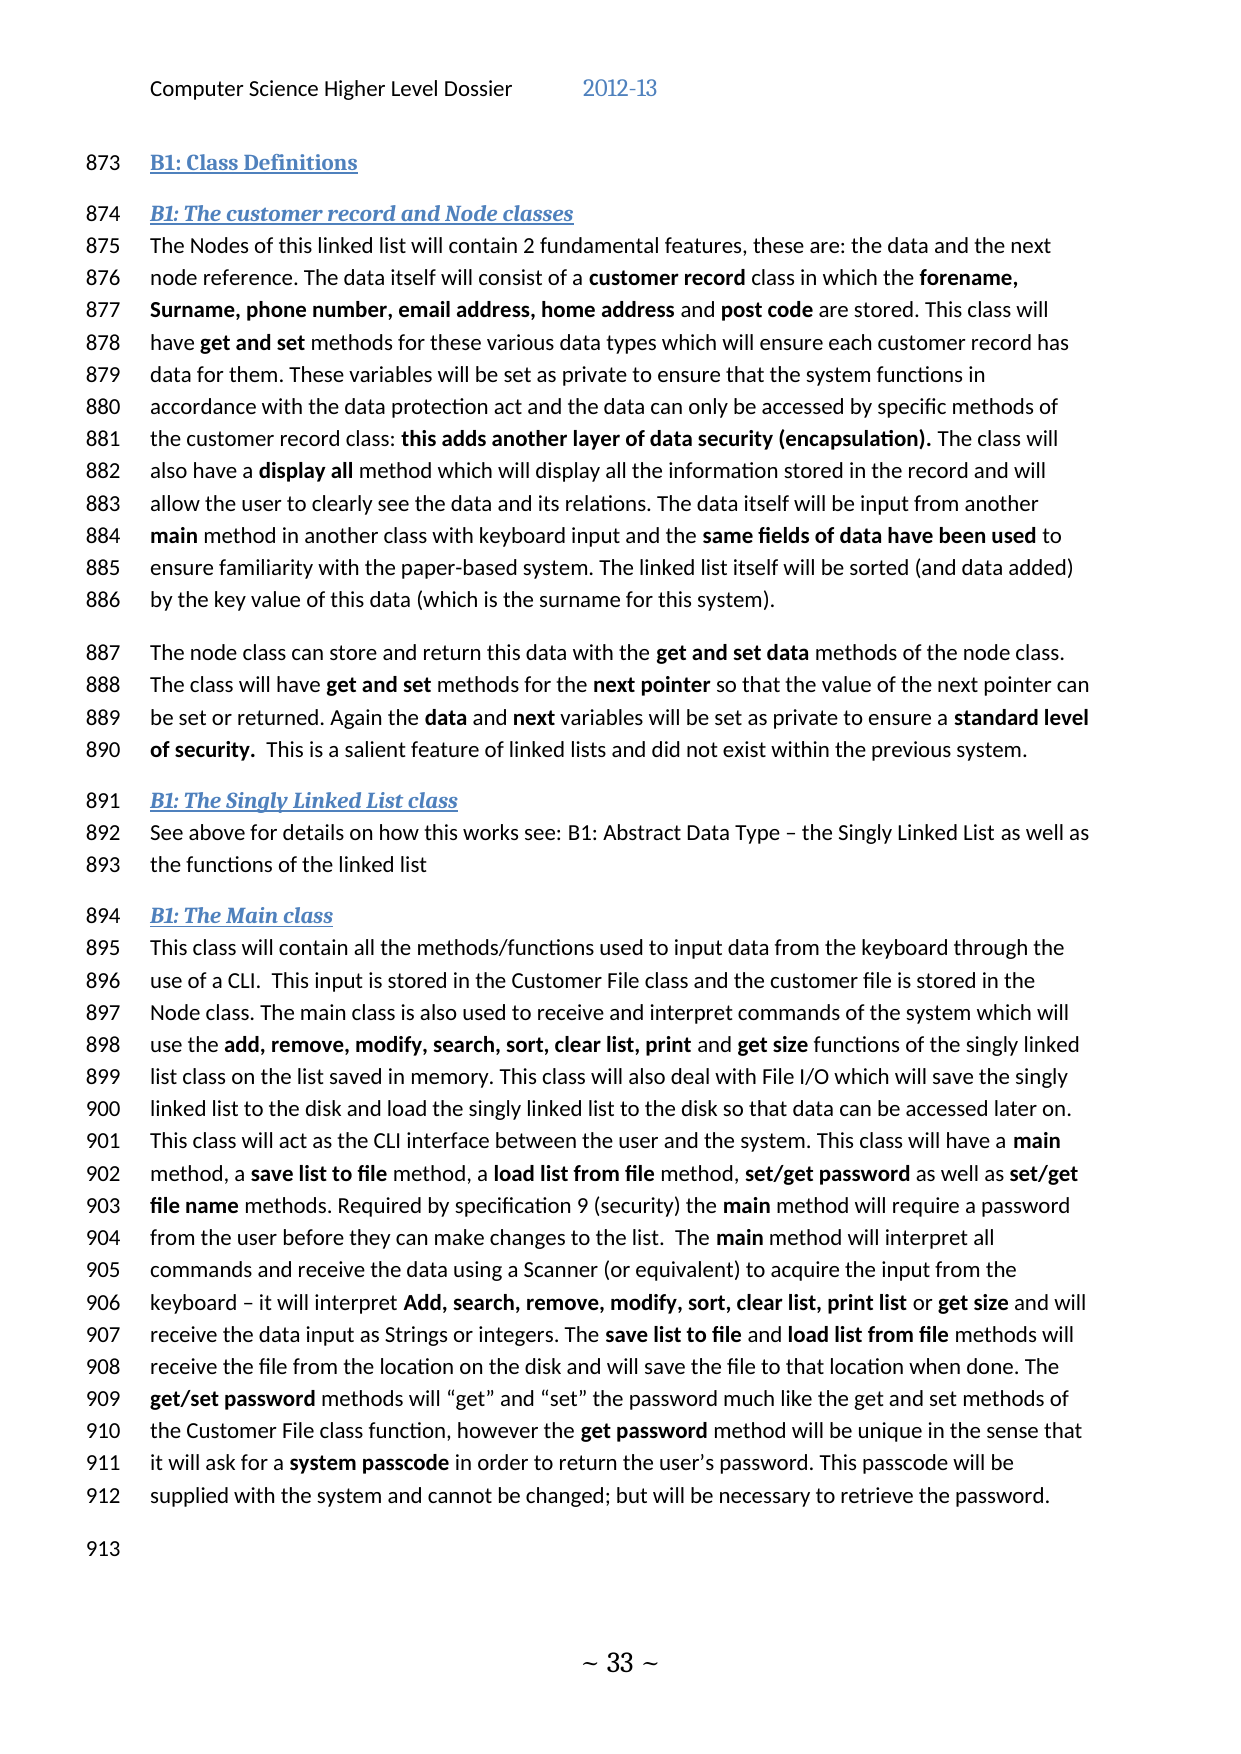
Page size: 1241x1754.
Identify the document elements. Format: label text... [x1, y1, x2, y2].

text The node class can store and return this data with the get and set data methods of the node class. The class will have get and set methods for the next pointer so that the value of the next pointer can be set or returned. Again the data and next variables will be set as private to ensure a standard level of security. This is a salient feature of linked lists and did not exist within the previous system. [150, 638, 1090, 763]
text See above for details on how this works see: B1: Abstract Data Type – the Singly Linked List as well as the functions of the linked list [150, 818, 1090, 878]
text This class will contain all the methods/functions used to input data from the keyboard through the use of a CLI. This input is stored in the Customer File class and the customer file is stored in the Node class. The main class is also used to receive and interpret commands of the system which will use the add, remove, modify, search, sort, clear list, print and get size functions of the singly linked list class on the list saved in memory. This class will also deal with File I/O which will save the singly linked list to the disk and load the singly linked list to the disk so that data can be accessed later on. This class will act as the CLI interface between the user and the system. This class will have a main method, a save list to file method, a load list from file method, set/get password as well as set/get file name methods. Required by specification 9 (security) the main method will require a password from the user before they can make changes to the list. The main method will interpret all commands and receive the data using a Scanner (or equivalent) to acquire the input from the keyboard – it will interpret Add, search, remove, modify, sort, clear list, print list or get size and will receive the data input as Strings or integers. The save list to file and load list from file methods will receive the file from the location on the disk and will save the file to that location when done. The get/set password methods will “get” and “set” the password much like the get and set methods of the Customer File class function, however the get password method will be unique in the sense that it will ask for a system passcode in order to return the user’s password. This passcode will be supplied with the system and cannot be changed; but will be necessary to retrieve the password. [150, 933, 1090, 1509]
subtitle B1: The Main class [150, 903, 1090, 930]
text The Nodes of this linked list will contain 2 fundamental features, these are: the data and the next node reference. The data itself will consist of a customer record class in which the forename, Surname, phone number, email address, home address and post code are stored. This class will have get and set methods for these various data types which will ensure each customer record has data for them. These variables will be set as private to ensure that the system functions in accordance with the data protection act and the data can only be accessed by specific methods of the customer record class: this adds another layer of data security (encapsulation). The class will also have a display all method which will display all the information stored in the record and will allow the user to clearly see the data and its relations. The data itself will be input from another main method in another class with keyboard input and the same fields of data have been used to ensure familiarity with the paper-based system. The linked list itself will be sorted (and data added) by the key value of this data (which is the surname for this system). [150, 231, 1090, 613]
subtitle B1: The Singly Linked List class [150, 788, 1090, 814]
subtitle B1: Class Definitions [150, 150, 1090, 176]
subtitle B1: The customer record and Node classes [150, 201, 1090, 227]
